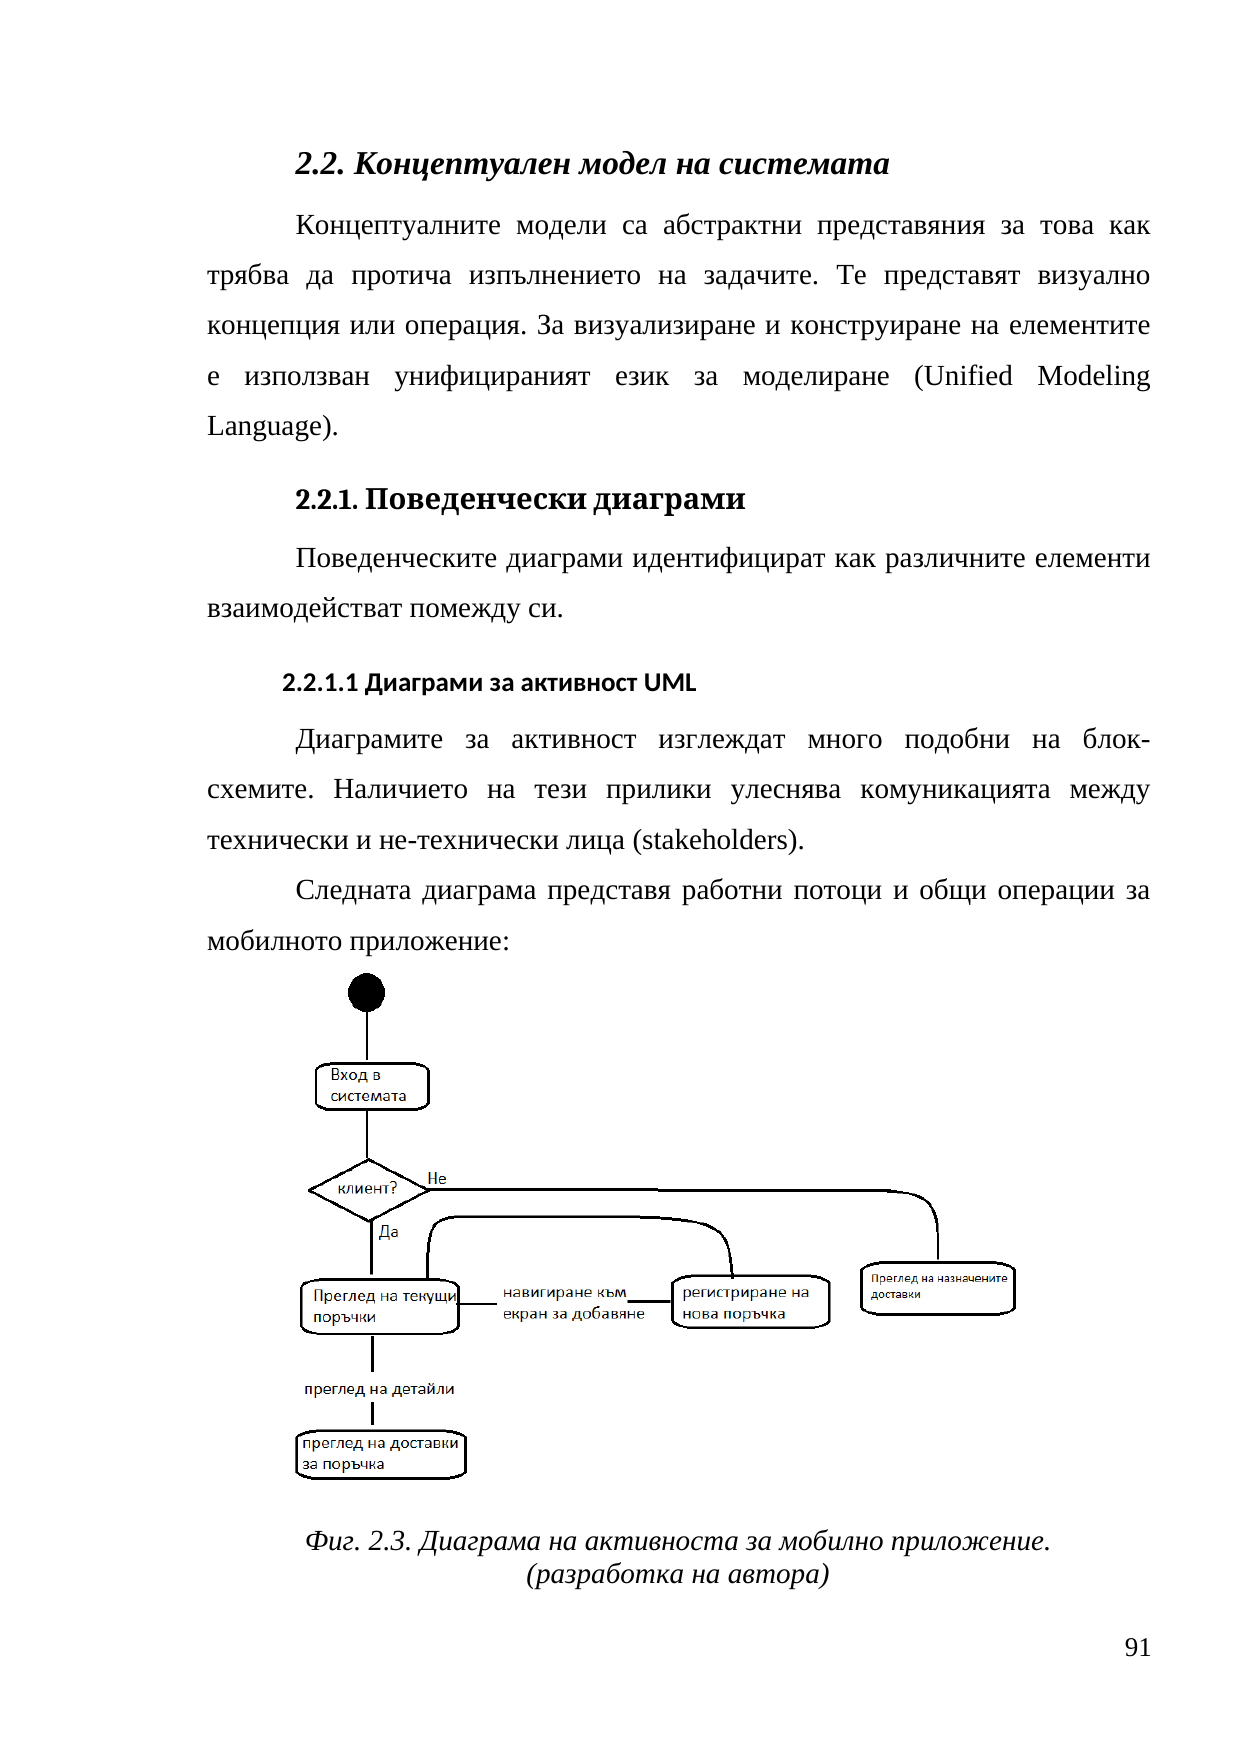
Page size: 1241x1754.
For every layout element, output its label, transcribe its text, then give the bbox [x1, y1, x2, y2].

text Концептуалните модели са абстрактни представяния за това как трябва да протича изпълнението на задачите. Те представят визуално концепция или операция. За визуализиране и конструиране на елементите е използван унифицираният език за моделиране (Unified Modeling Language). [207, 207, 1152, 442]
subtitle 2.2. Концептуален модел на системата [207, 143, 1152, 181]
title Фиг. 2.3. Диаграма на активноста за мобилно приложение. (разработка на автора) [266, 1523, 1092, 1590]
picture [295, 972, 1018, 1481]
text Следната диаграма представя работни потоци и общи операции за мобилното приложение: [207, 872, 1152, 956]
subtitle 2.2.1. Поведенчески диаграми [207, 483, 1152, 517]
subtitle 2.2.1.1 Диаграми за активност UML [207, 666, 1152, 699]
text Поведенческите диаграми идентифицират как различните елементи взаимодействат помежду си. [207, 540, 1152, 624]
text Диаграмите за активност изглеждат много подобни на блок-схемите. Наличието на тези прилики улеснява комуникацията между технически и не-технически лица (stakeholders). [207, 721, 1152, 856]
